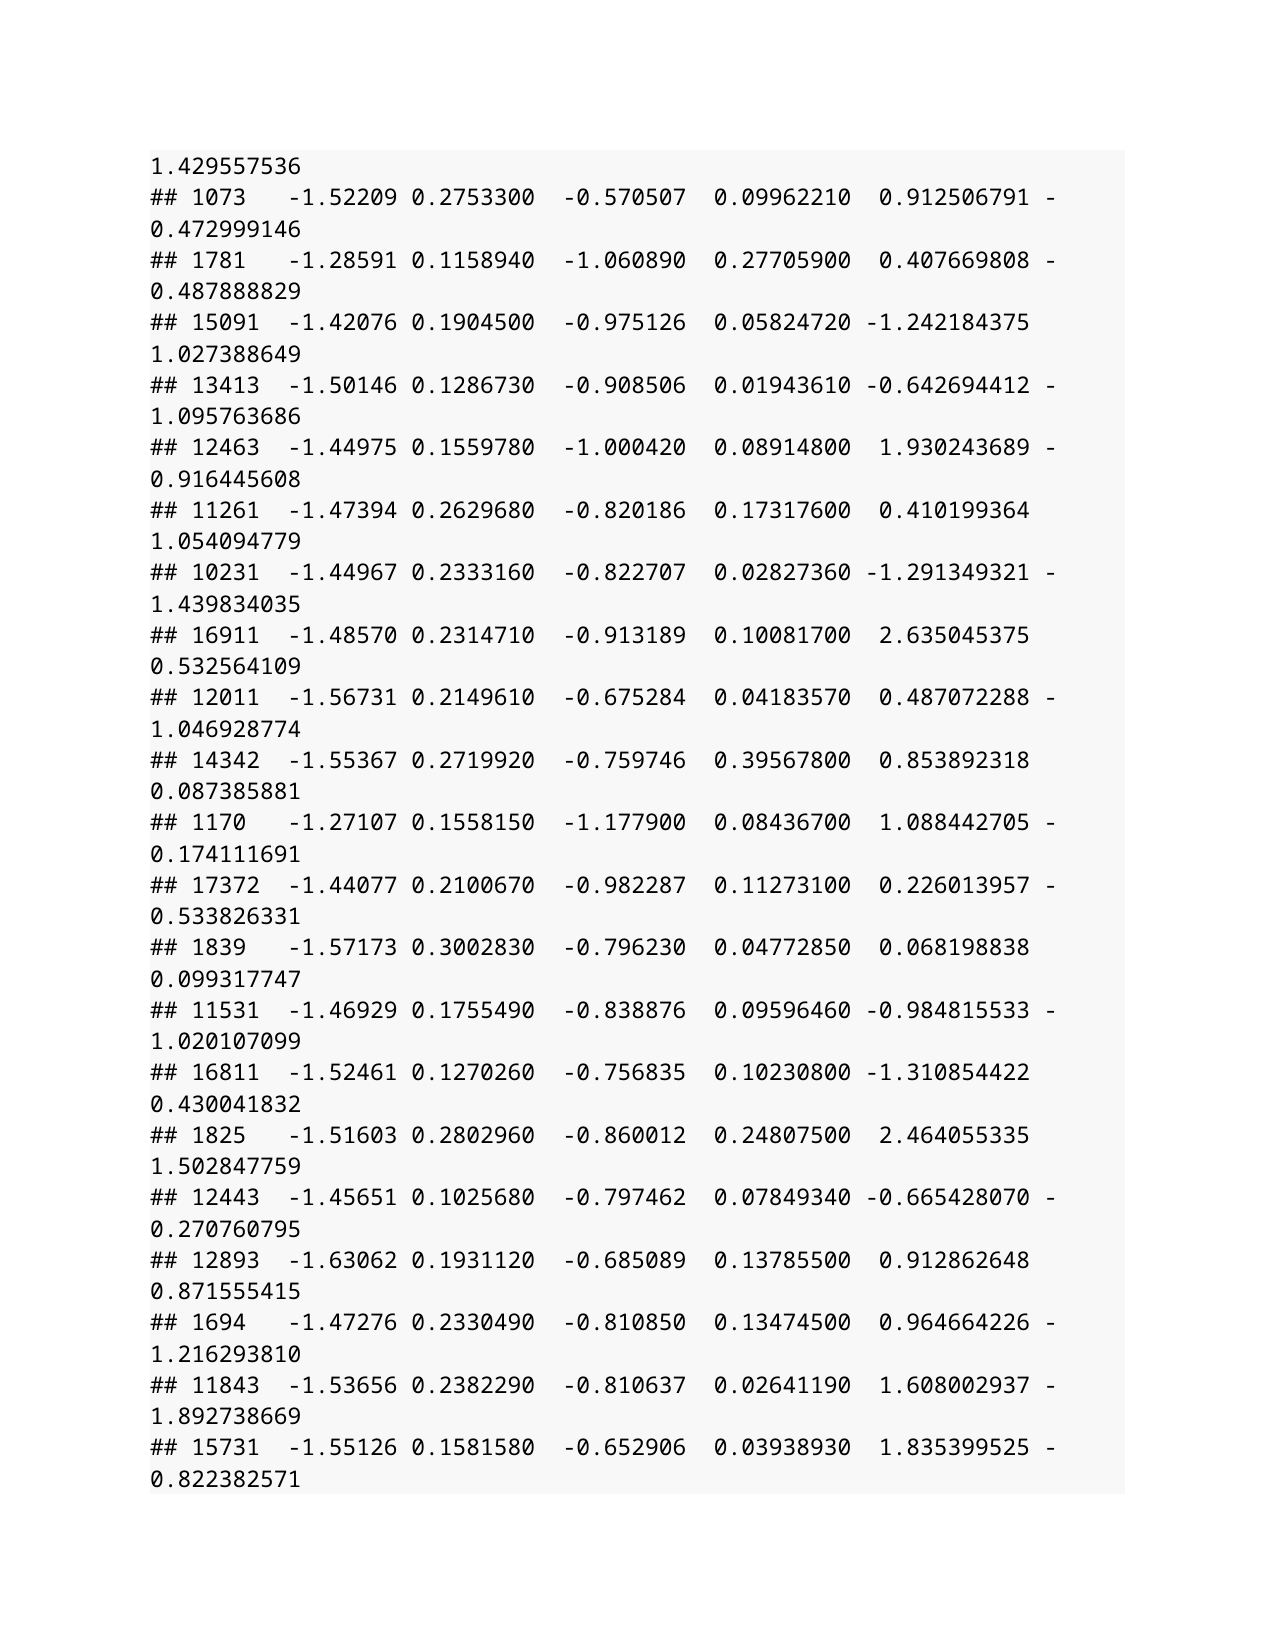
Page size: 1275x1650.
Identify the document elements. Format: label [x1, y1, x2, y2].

text [150, 150, 1125, 1494]
